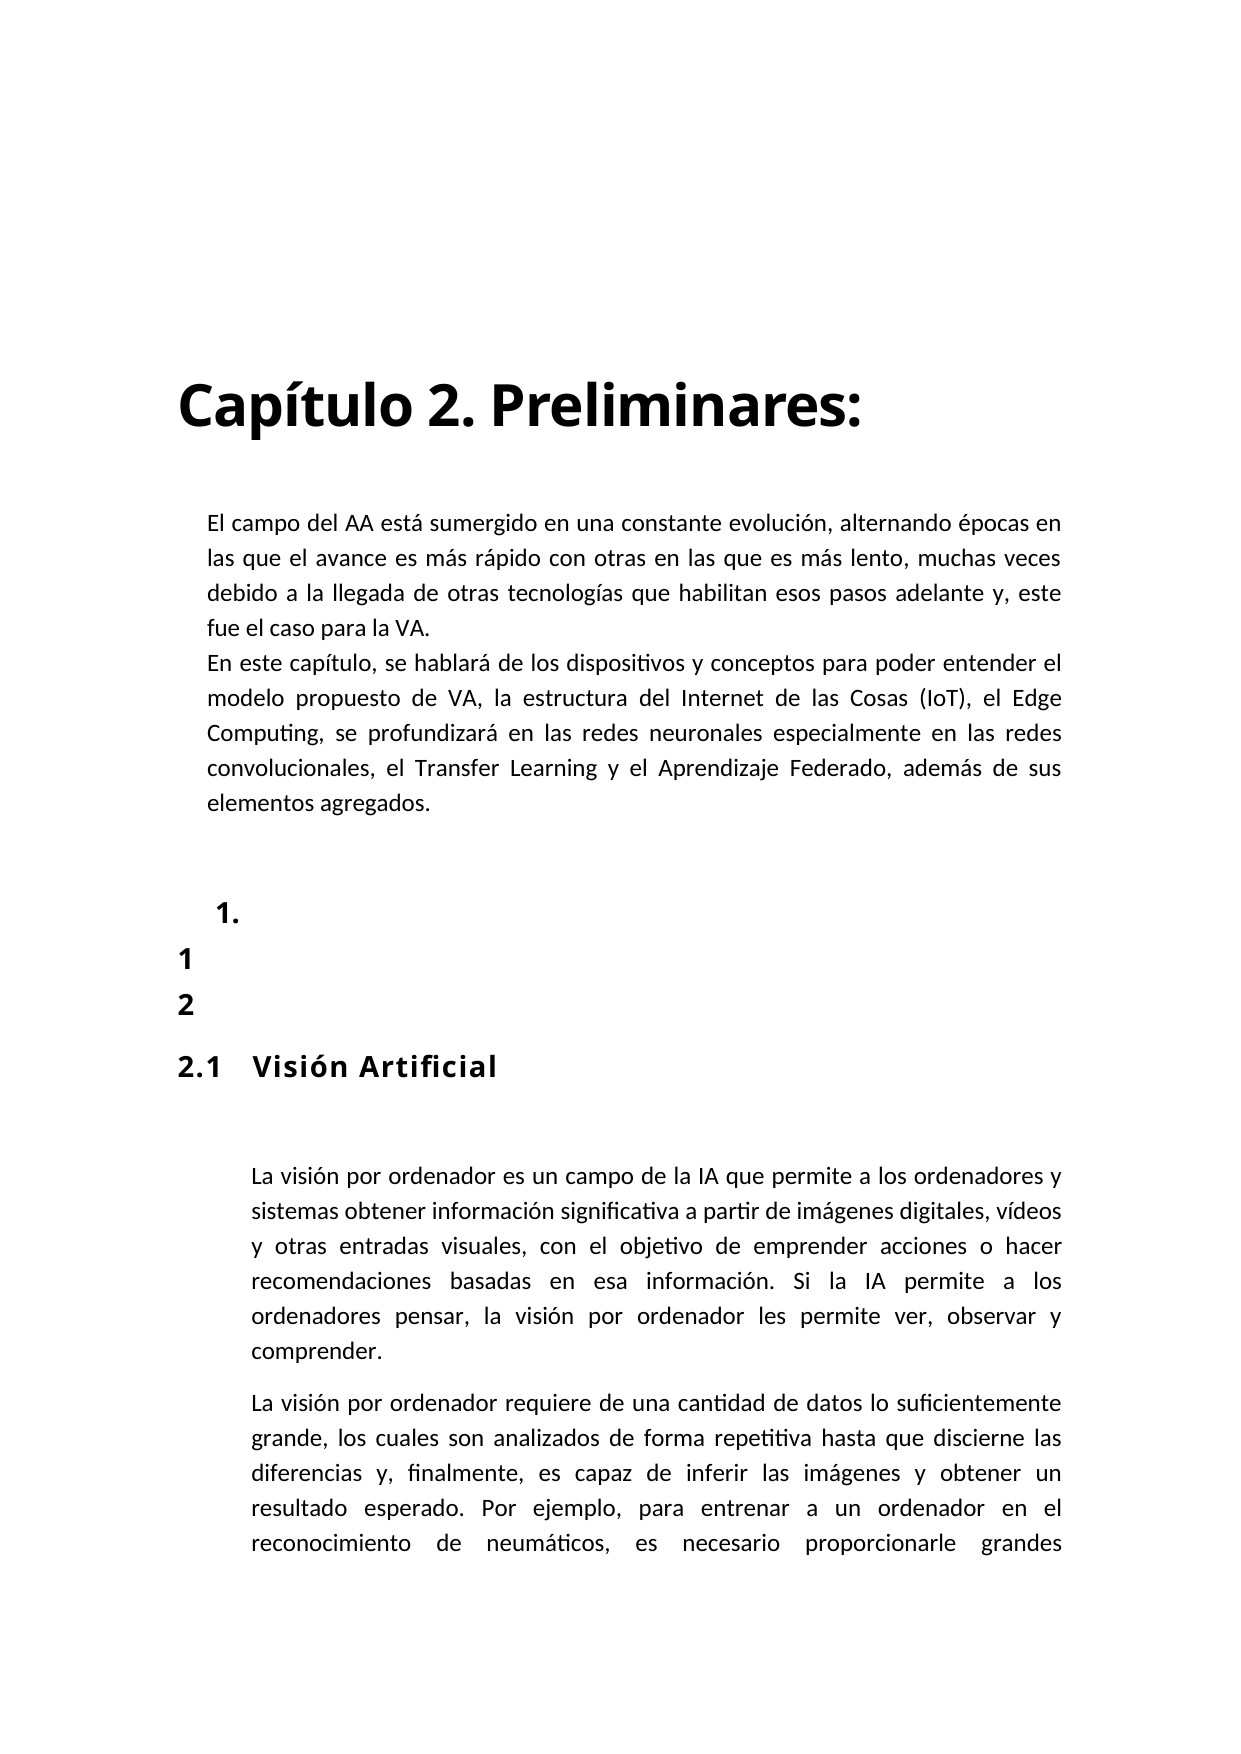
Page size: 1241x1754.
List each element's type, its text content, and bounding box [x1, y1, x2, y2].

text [251, 1387, 1063, 1557]
title Capítulo 2. Preliminares: [177, 364, 1063, 443]
list El campo del AA está sumergido en una constante evolución, alternando épocas en las que el avance es más rápido con otras en las que es más lento, muchas veces debido a la llegada de otras tecnologías que habilitan esos pasos adelante y, este fue el caso para la VA. [207, 508, 1063, 643]
subtitle Visión Artificial [177, 1046, 1063, 1086]
text La visión por ordenador es un campo de la IA que permite a los ordenadores y sistemas obtener información significativa a partir de imágenes digitales, vídeos y otras entradas visuales, con el objetivo de emprender acciones o hacer recomendaciones basadas en esa información. Si la IA permite a los ordenadores pensar, la visión por ordenador les permite ver, observar y comprender. [251, 1160, 1063, 1366]
list En este capítulo, se hablará de los dispositivos y conceptos para poder entender el modelo propuesto de VA, la estructura del Internet de las Cosas (IoT), el Edge Computing, se profundizará en las redes neuronales especialmente en las redes convolucionales, el Transfer Learning y el Aprendizaje Federado, además de sus elementos agregados. [207, 648, 1063, 818]
